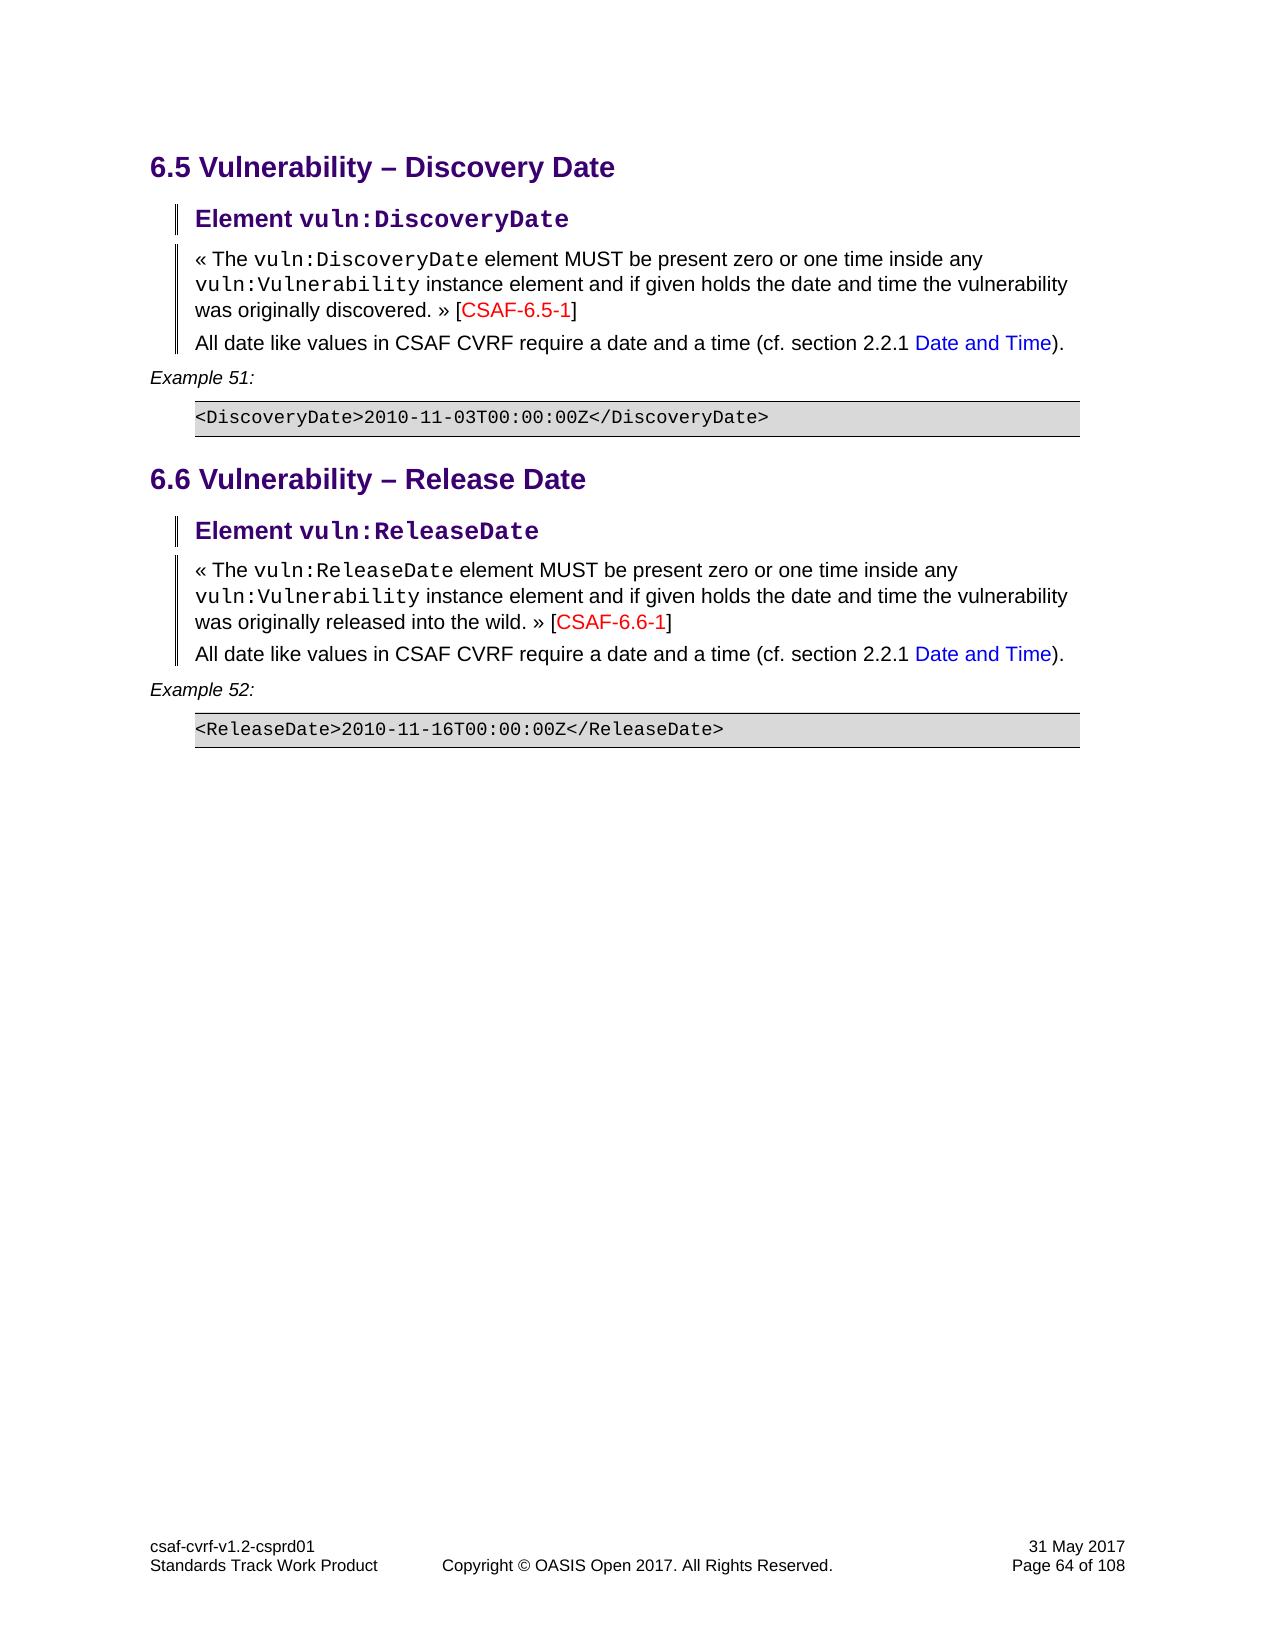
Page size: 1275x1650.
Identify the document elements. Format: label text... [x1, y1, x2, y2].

subtitle Element vuln:DiscoveryDate [178, 204, 1125, 235]
subtitle Vulnerability – Release Date [150, 462, 1125, 495]
text « The vuln:ReleaseDate element MUST be present zero or one time inside any vuln:Vulnerability instance element and if given holds the date and time the vulnerability was originally released into the wild. » [CSAF-6.6-1] [178, 555, 1080, 634]
text Example 51: [150, 367, 1125, 388]
subtitle Element vuln:ReleaseDate [178, 516, 1125, 547]
text Example 52: [150, 678, 1125, 700]
text All date like values in CSAF CVRF require a date and a time (cf. section 2.2.1 Date and Time). [178, 642, 1080, 666]
text <DiscoveryDate>2010-11-03T00:00:00Z</DiscoveryDate> [195, 402, 1080, 436]
text All date like values in CSAF CVRF require a date and a time (cf. section 2.2.1 Date and Time). [178, 330, 1080, 354]
text « The vuln:DiscoveryDate element MUST be present zero or one time inside any vuln:Vulnerability instance element and if given holds the date and time the vulnerability was originally discovered. » [CSAF-6.5-1] [178, 244, 1080, 322]
subtitle Vulnerability – Discovery Date [150, 150, 1125, 183]
text <ReleaseDate>2010-11-16T00:00:00Z</ReleaseDate> [195, 714, 1080, 747]
